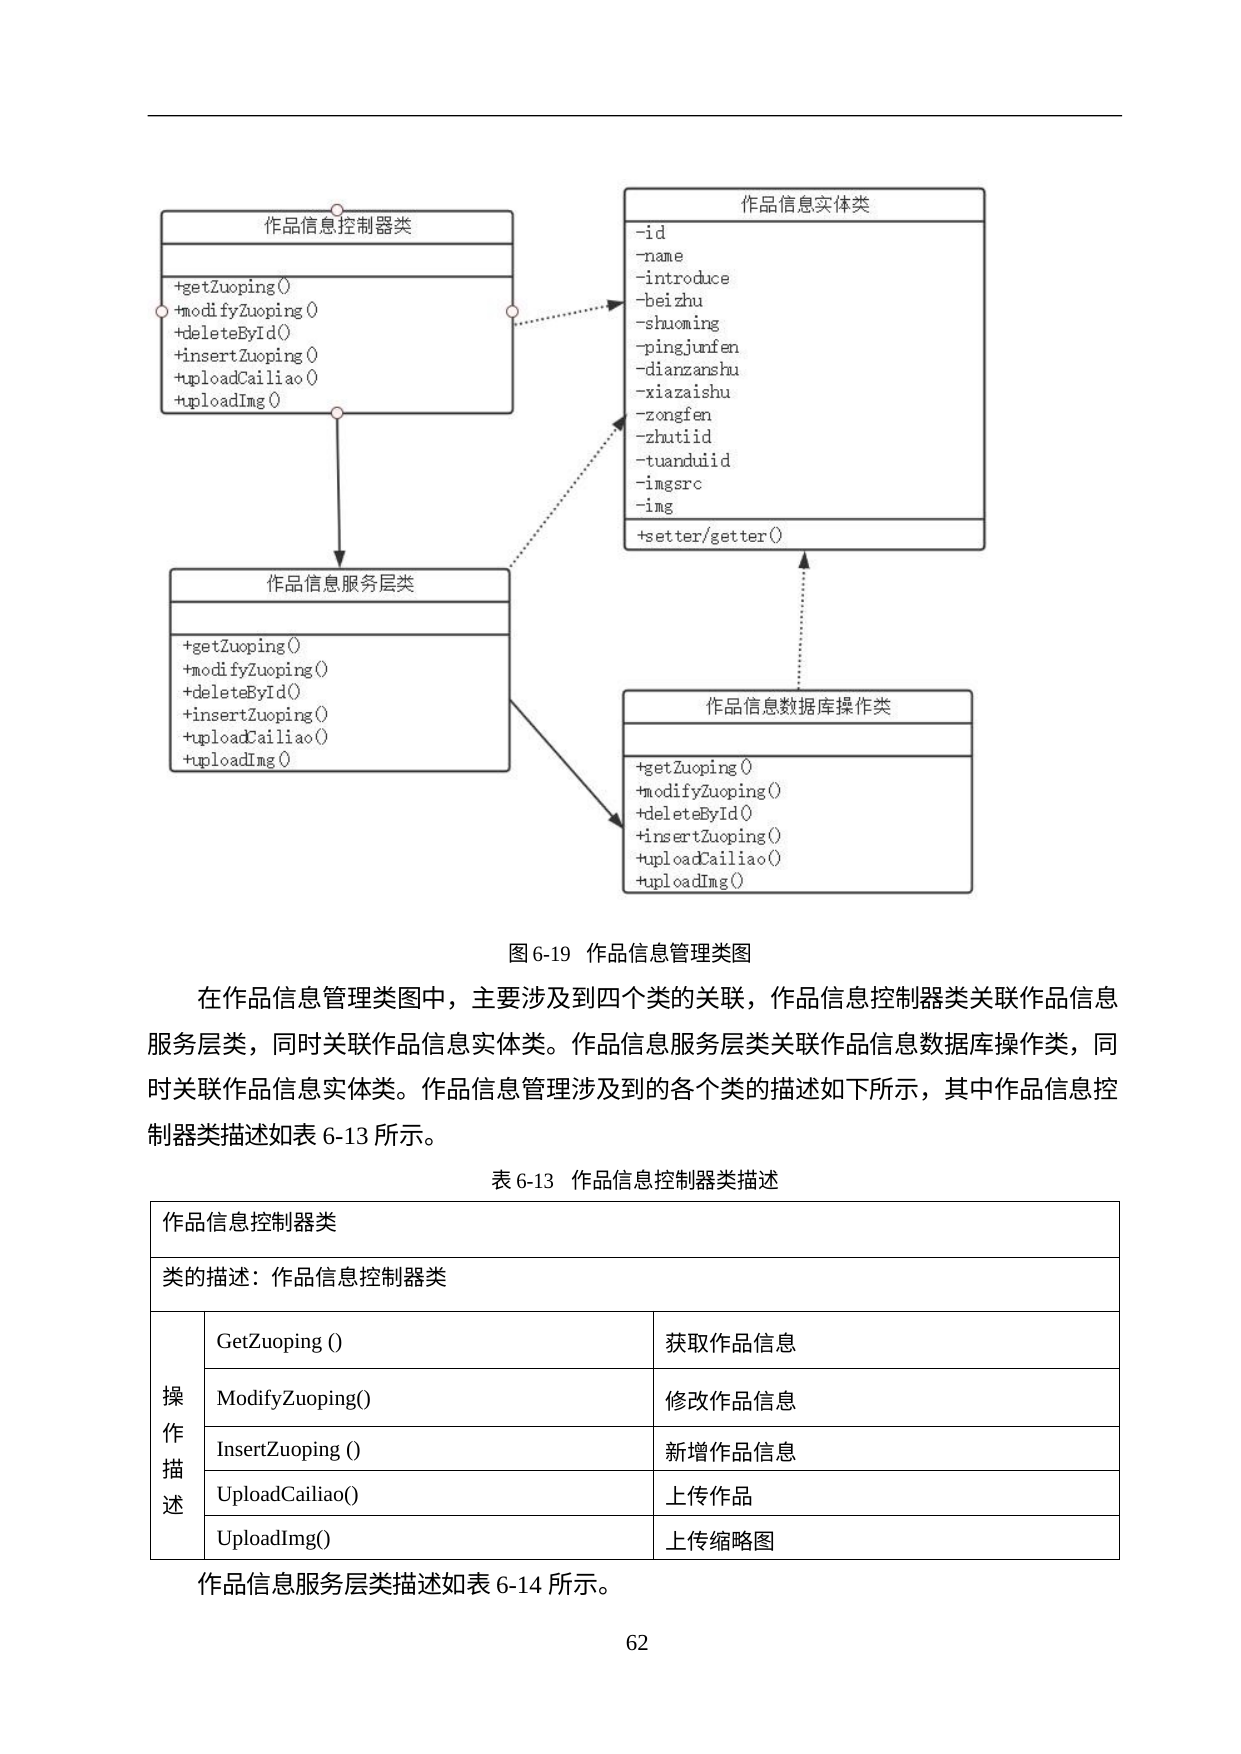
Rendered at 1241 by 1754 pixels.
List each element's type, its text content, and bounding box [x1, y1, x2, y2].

subtitle 作品信息服务层类描述如表 6-14 所示。 [198, 1564, 1146, 1601]
text 表 6-13 作品信息控制器类描述 [135, 1163, 1134, 1194]
text 图 6-19 作品信息管理类图 [508, 936, 1146, 968]
table_cell 新增作品信息 [654, 1427, 1119, 1470]
picture [147, 179, 988, 900]
table_cell ModifyZuoping() [205, 1369, 653, 1426]
table_header 作品信息控制器类 [151, 1202, 1119, 1257]
table_cell UploadImg() [205, 1516, 653, 1559]
table_cell 上传作品 [654, 1471, 1119, 1514]
table_cell 修改作品信息 [654, 1369, 1119, 1426]
table_cell InsertZuoping () [205, 1427, 653, 1470]
table_cell UploadCailiao() [205, 1471, 653, 1514]
table_cell 上传缩略图 [654, 1516, 1119, 1559]
table_cell 获取作品信息 [654, 1312, 1119, 1368]
table_cell 操作描述 [151, 1312, 204, 1559]
subtitle 在作品信息管理类图中，主要涉及到四个类的关联，作品信息控制器类关联作品信息服务层类，同时关联作品信息实体类。作品信息服务层类关联作品信息数据库操作类，同时关联作品信息实体类。作品信息管理涉及到的各个类的描述如下所示，其中作品信息控制器类描述如表 6-13 所示。 [148, 979, 1122, 1152]
table_cell 类的描述：作品信息控制器类 [151, 1258, 1119, 1311]
table_cell GetZuoping () [205, 1312, 653, 1368]
